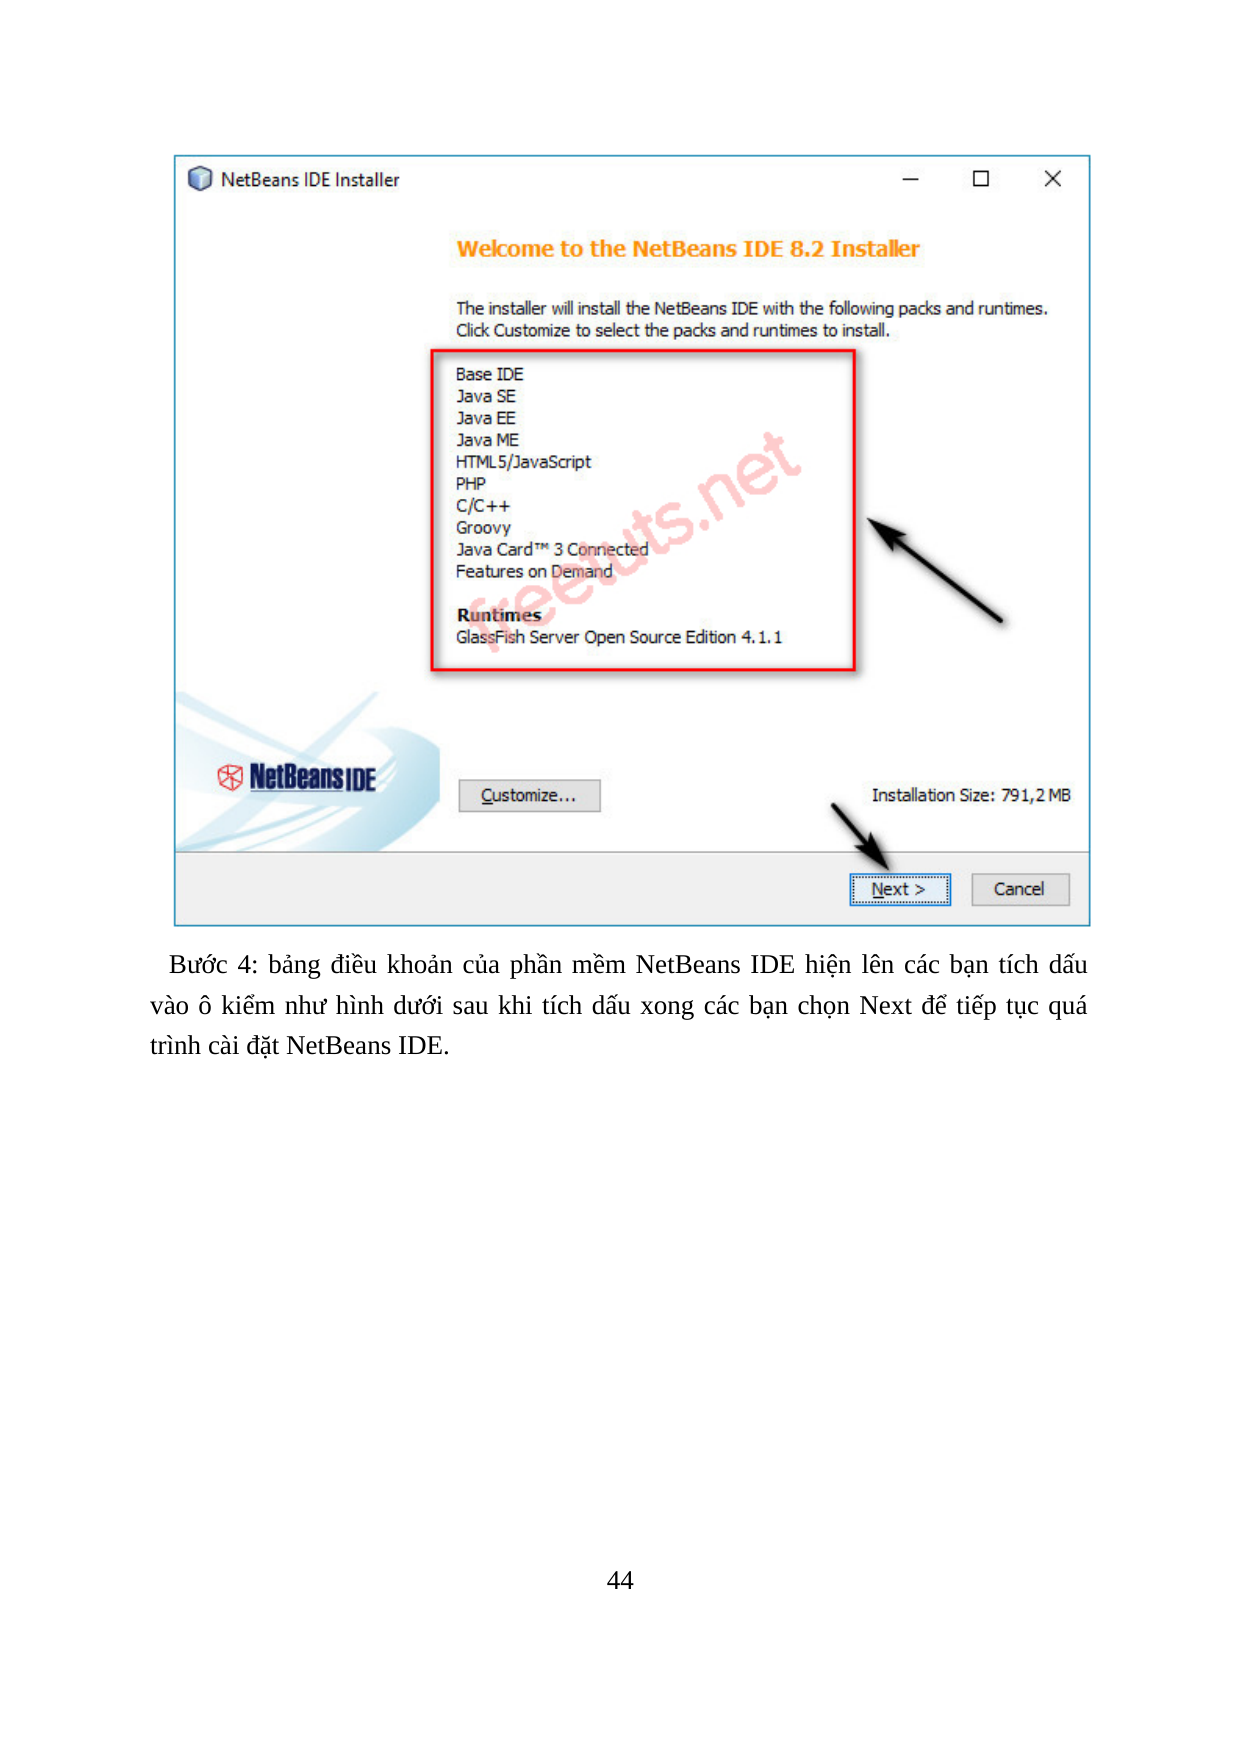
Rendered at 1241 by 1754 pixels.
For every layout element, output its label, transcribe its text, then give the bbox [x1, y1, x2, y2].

picture [168, 150, 1097, 933]
text Bước 4: bảng điều khoản của phần mềm NetBeans IDE hiện lên các bạn tích dấu vào ô kiểm như hình dưới sau khi tích dấu xong các bạn chọn Next để tiếp tục quá trình cài đặt NetBeans IDE. [150, 948, 1090, 1060]
